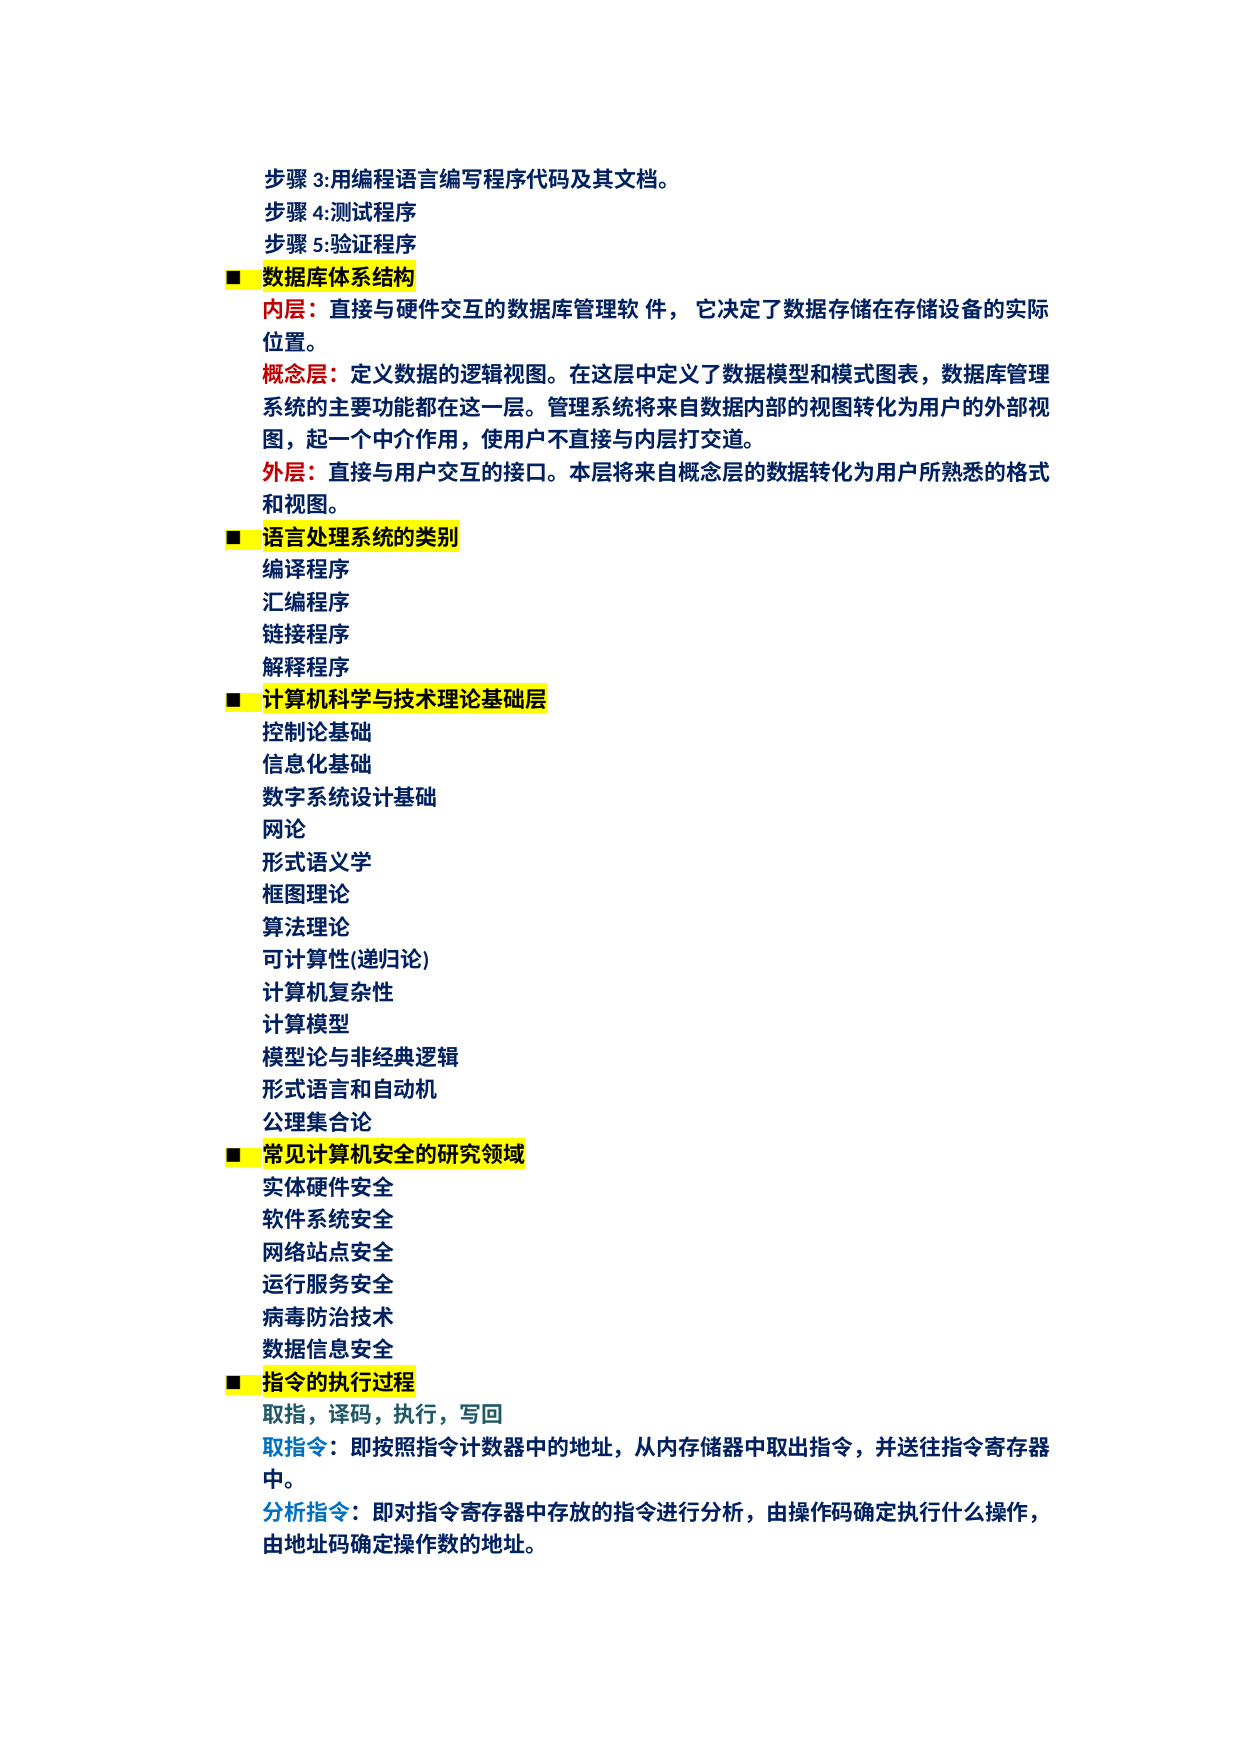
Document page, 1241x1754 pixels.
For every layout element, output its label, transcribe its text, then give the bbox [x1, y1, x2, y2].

text 形式语言和自动机 [262, 1072, 1053, 1104]
text 形式语义学 [262, 844, 1053, 877]
list 常见计算机安全的研究领域 [225, 1137, 1053, 1169]
text 模型论与非经典逻辑 [262, 1039, 1053, 1072]
text 软件系统安全 [262, 1202, 1053, 1234]
list 数据库体系结构 [225, 259, 1053, 292]
text 取指令：即按照指令计数器中的地址，从内存储器中取出指令，并送往指令寄存器中。 [262, 1429, 1053, 1494]
list 计算机科学与技术理论基础层 [225, 682, 1053, 714]
text 可计算性(递归论) [262, 942, 1053, 974]
text 控制论基础 [262, 714, 1053, 747]
text 运行服务安全 [262, 1267, 1053, 1299]
text 数字系统设计基础 [262, 779, 1053, 812]
text 实体硬件安全 [262, 1169, 1053, 1202]
text 计算机复杂性 [262, 974, 1053, 1007]
text 框图理论 [262, 877, 1053, 909]
text 内层：直接与硬件交互的数据库管理软 件， 它决定了数据存储在存储设备的实际位置。 [262, 292, 1053, 357]
text 分析指令：即对指令寄存器中存放的指令进行分析，由操作码确定执行什么操作，由地址码确定操作数的地址。 [262, 1494, 1053, 1559]
text 链接程序 [262, 617, 1053, 649]
text 数据信息安全 [262, 1332, 1053, 1364]
text 步骤5:验证程序 [187, 227, 1053, 259]
text 外层：直接与用户交互的接口。本层将来自概念层的数据转化为用户所熟悉的格式和视图。 [262, 454, 1053, 519]
text 网论 [262, 812, 1053, 844]
text 取指，译码，执行，写回 [262, 1397, 1053, 1429]
text 步骤4:测试程序 [187, 194, 1053, 227]
text 计算模型 [262, 1007, 1053, 1039]
text 解释程序 [262, 649, 1053, 682]
text 病毒防治技术 [262, 1299, 1053, 1332]
text 算法理论 [262, 909, 1053, 942]
list 指令的执行过程 [225, 1364, 1053, 1397]
text 概念层：定义数据的逻辑视图。在这层中定义了数据模型和模式图表，数据库管理系统的主要功能都在这一层。管理系统将来自数据内部的视图转化为用户的外部视图，起一个中介作用，使用户不直接与内层打交道。 [262, 357, 1053, 454]
text 步骤3:用编程语言编写程序代码及其文档。 [187, 162, 1053, 194]
text 信息化基础 [262, 747, 1053, 779]
text 网络站点安全 [262, 1234, 1053, 1267]
text 编译程序 [262, 552, 1053, 584]
text 公理集合论 [262, 1104, 1053, 1137]
list 语言处理系统的类别 [225, 519, 1053, 552]
text 汇编程序 [262, 584, 1053, 617]
